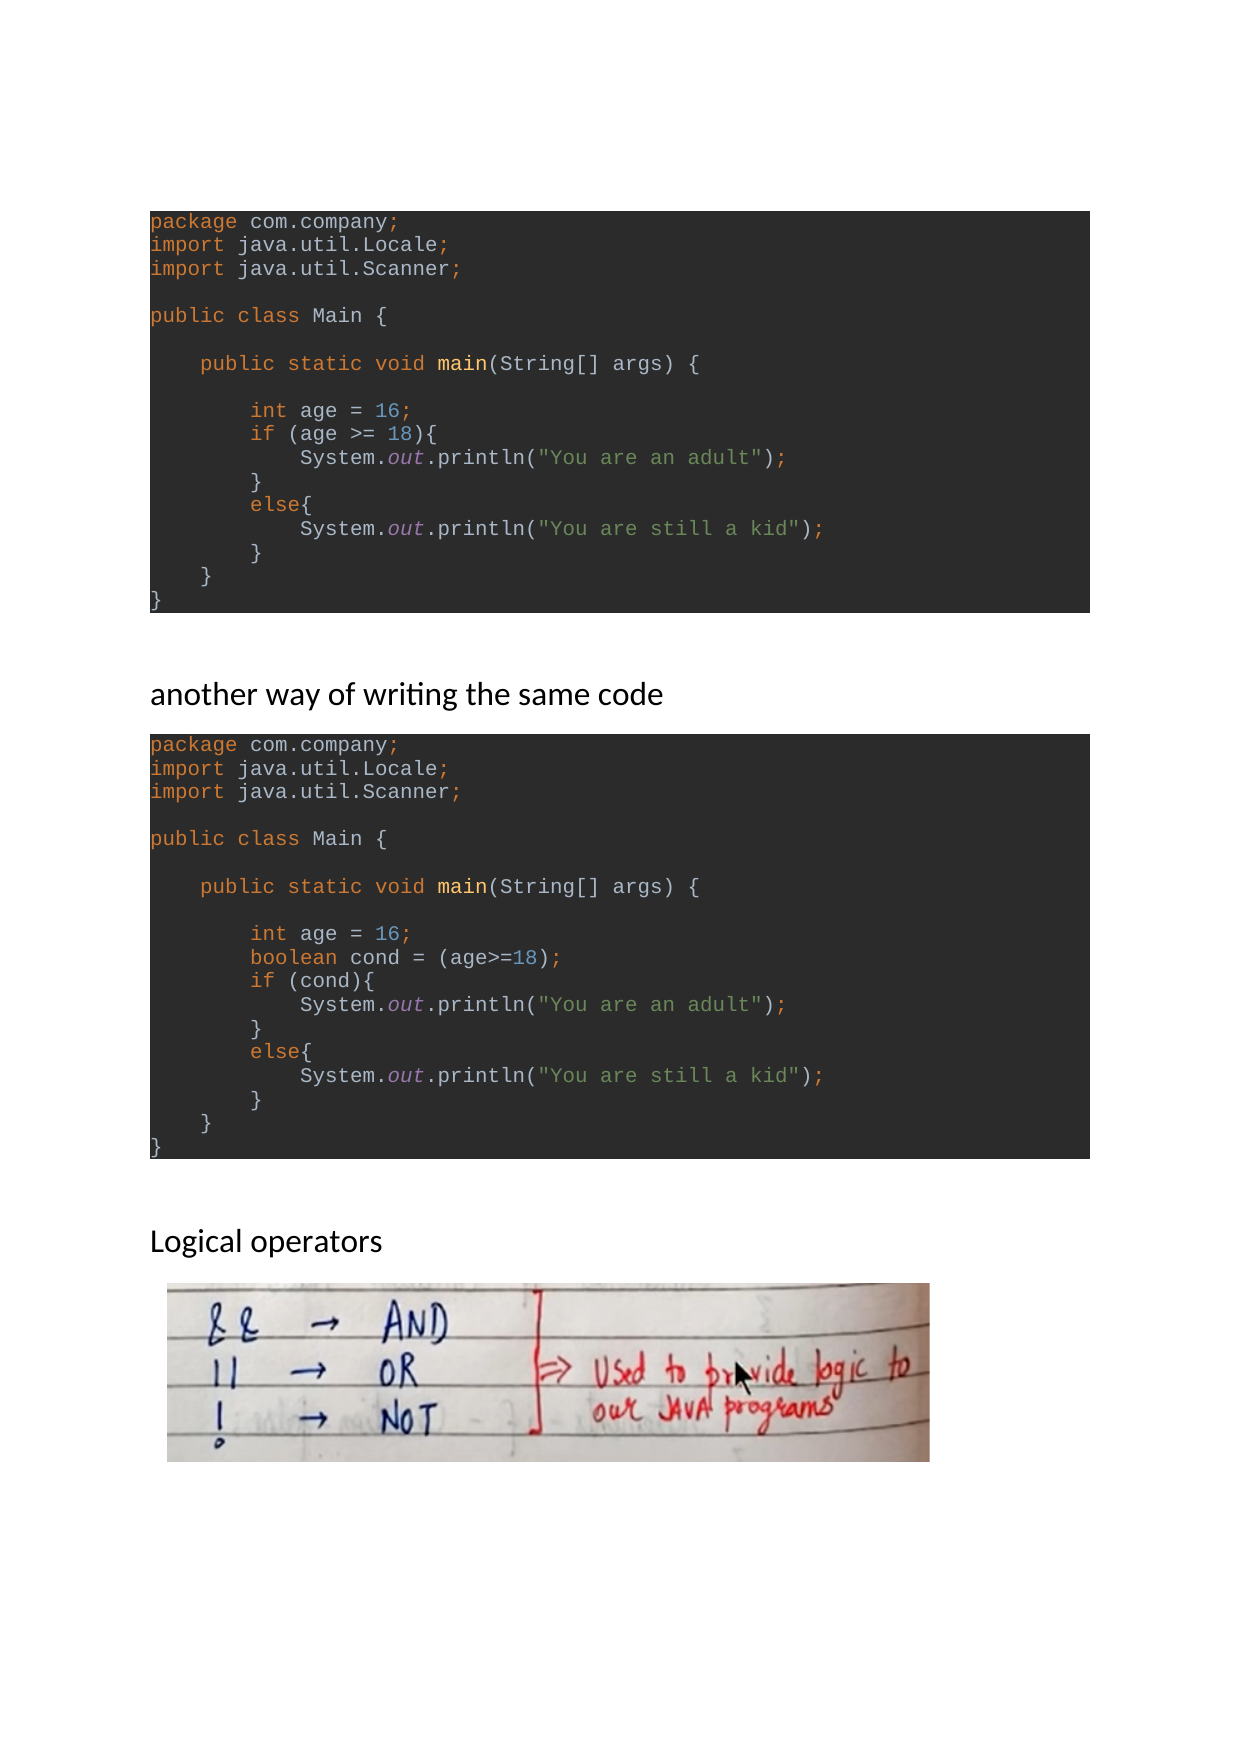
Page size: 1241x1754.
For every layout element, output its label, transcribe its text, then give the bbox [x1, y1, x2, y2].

text package com.company; import java.util.Locale; import java.util.Scanner; public class Main { public static void main(String[] args) { int age = 16; if (age >= 18){ System.out.println("You are an adult"); } else{ System.out.println("You are still a kid"); } } } [150, 211, 1090, 613]
text Logical operators [150, 1220, 1090, 1261]
text package com.company; import java.util.Locale; import java.util.Scanner; public class Main { public static void main(String[] args) { int age = 16; boolean cond = (age>=18); if (cond){ System.out.println("You are an adult"); } else{ System.out.println("You are still a kid"); } } } [150, 734, 1090, 1159]
text another way of writing the same code [150, 673, 1090, 714]
